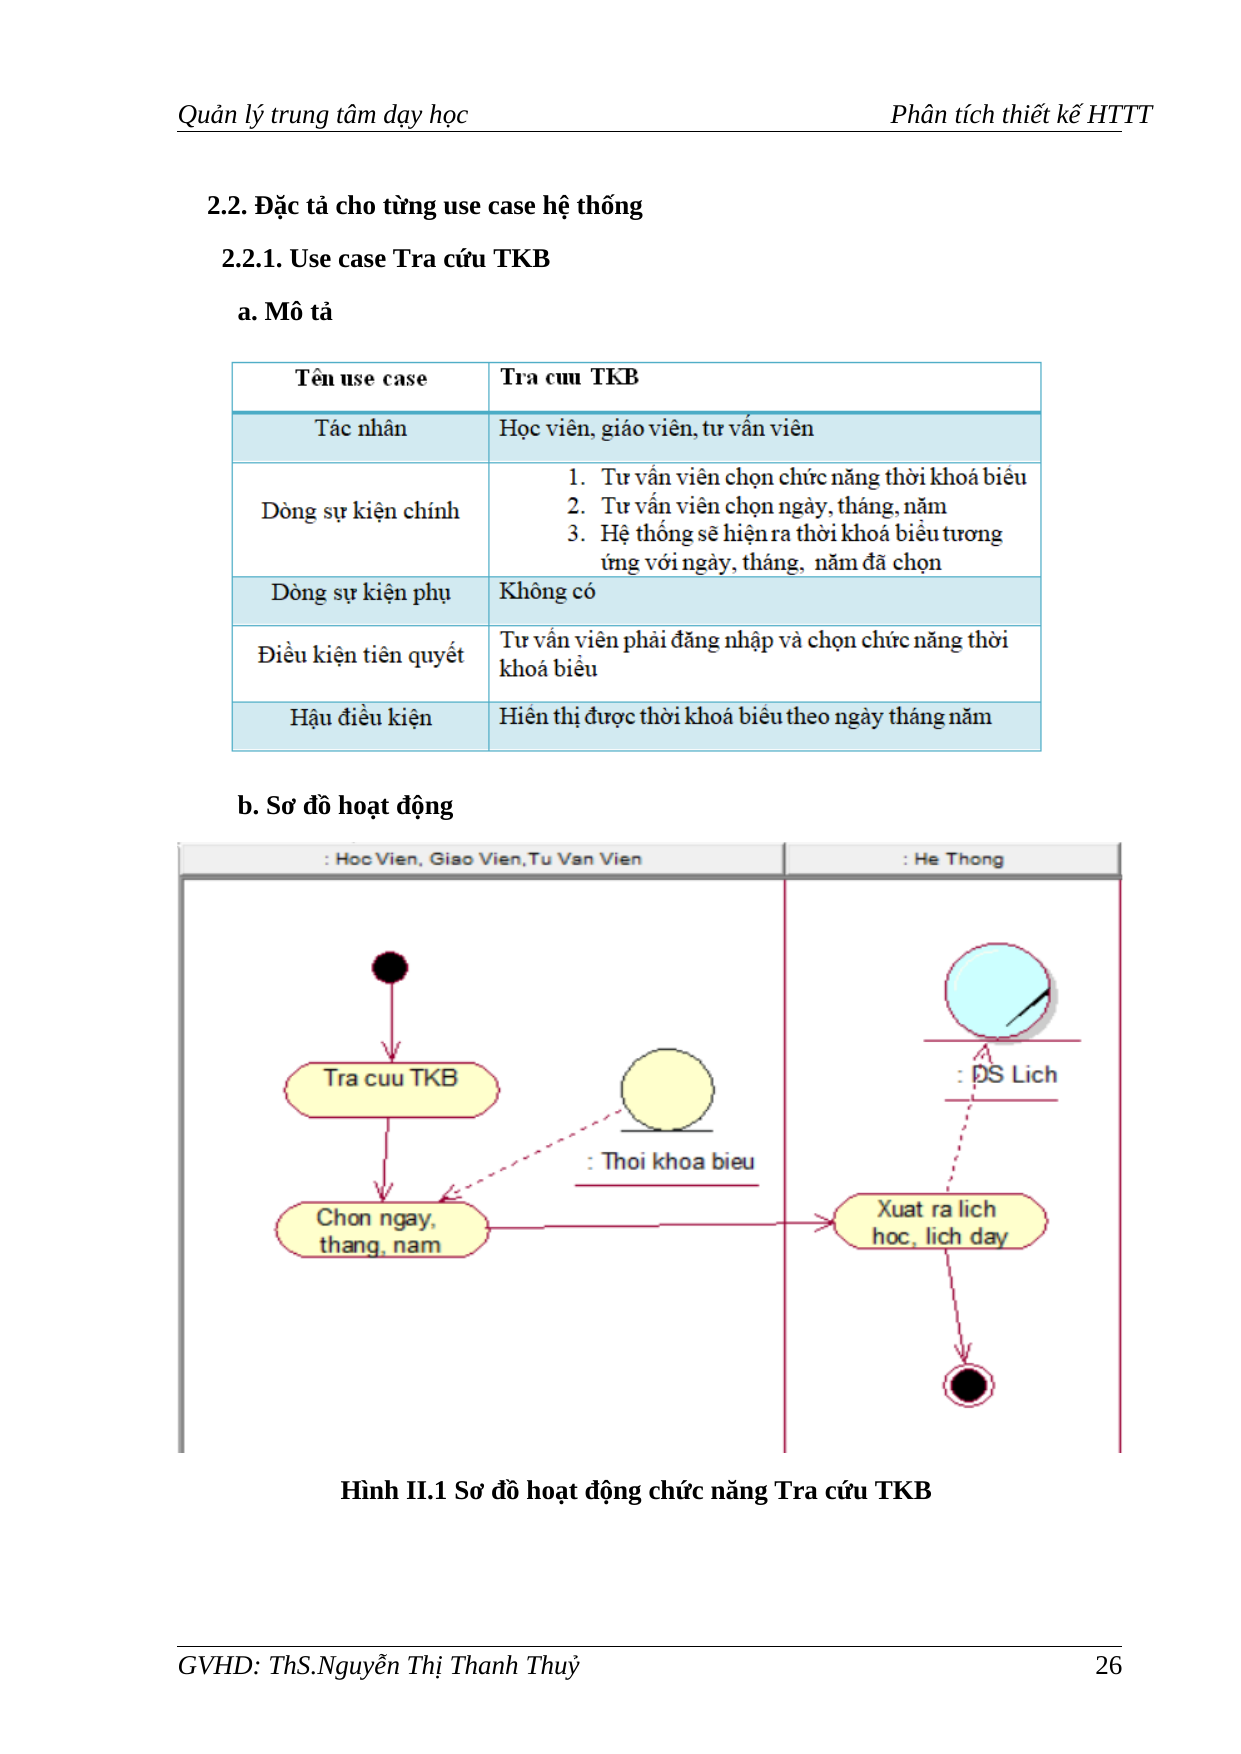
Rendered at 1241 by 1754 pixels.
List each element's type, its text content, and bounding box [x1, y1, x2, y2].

picture [218, 347, 1063, 768]
subtitle Đặc tả cho từng use case hệ thống [177, 189, 1122, 220]
subtitle Use case Tra cứu TKB [177, 242, 1122, 273]
subtitle Sơ đồ hoạt động chức năng Tra cứu TKB [177, 1474, 1122, 1505]
picture [177, 842, 1123, 1453]
subtitle Mô tả [177, 295, 1122, 326]
subtitle Sơ đồ hoạt động [177, 789, 1122, 821]
